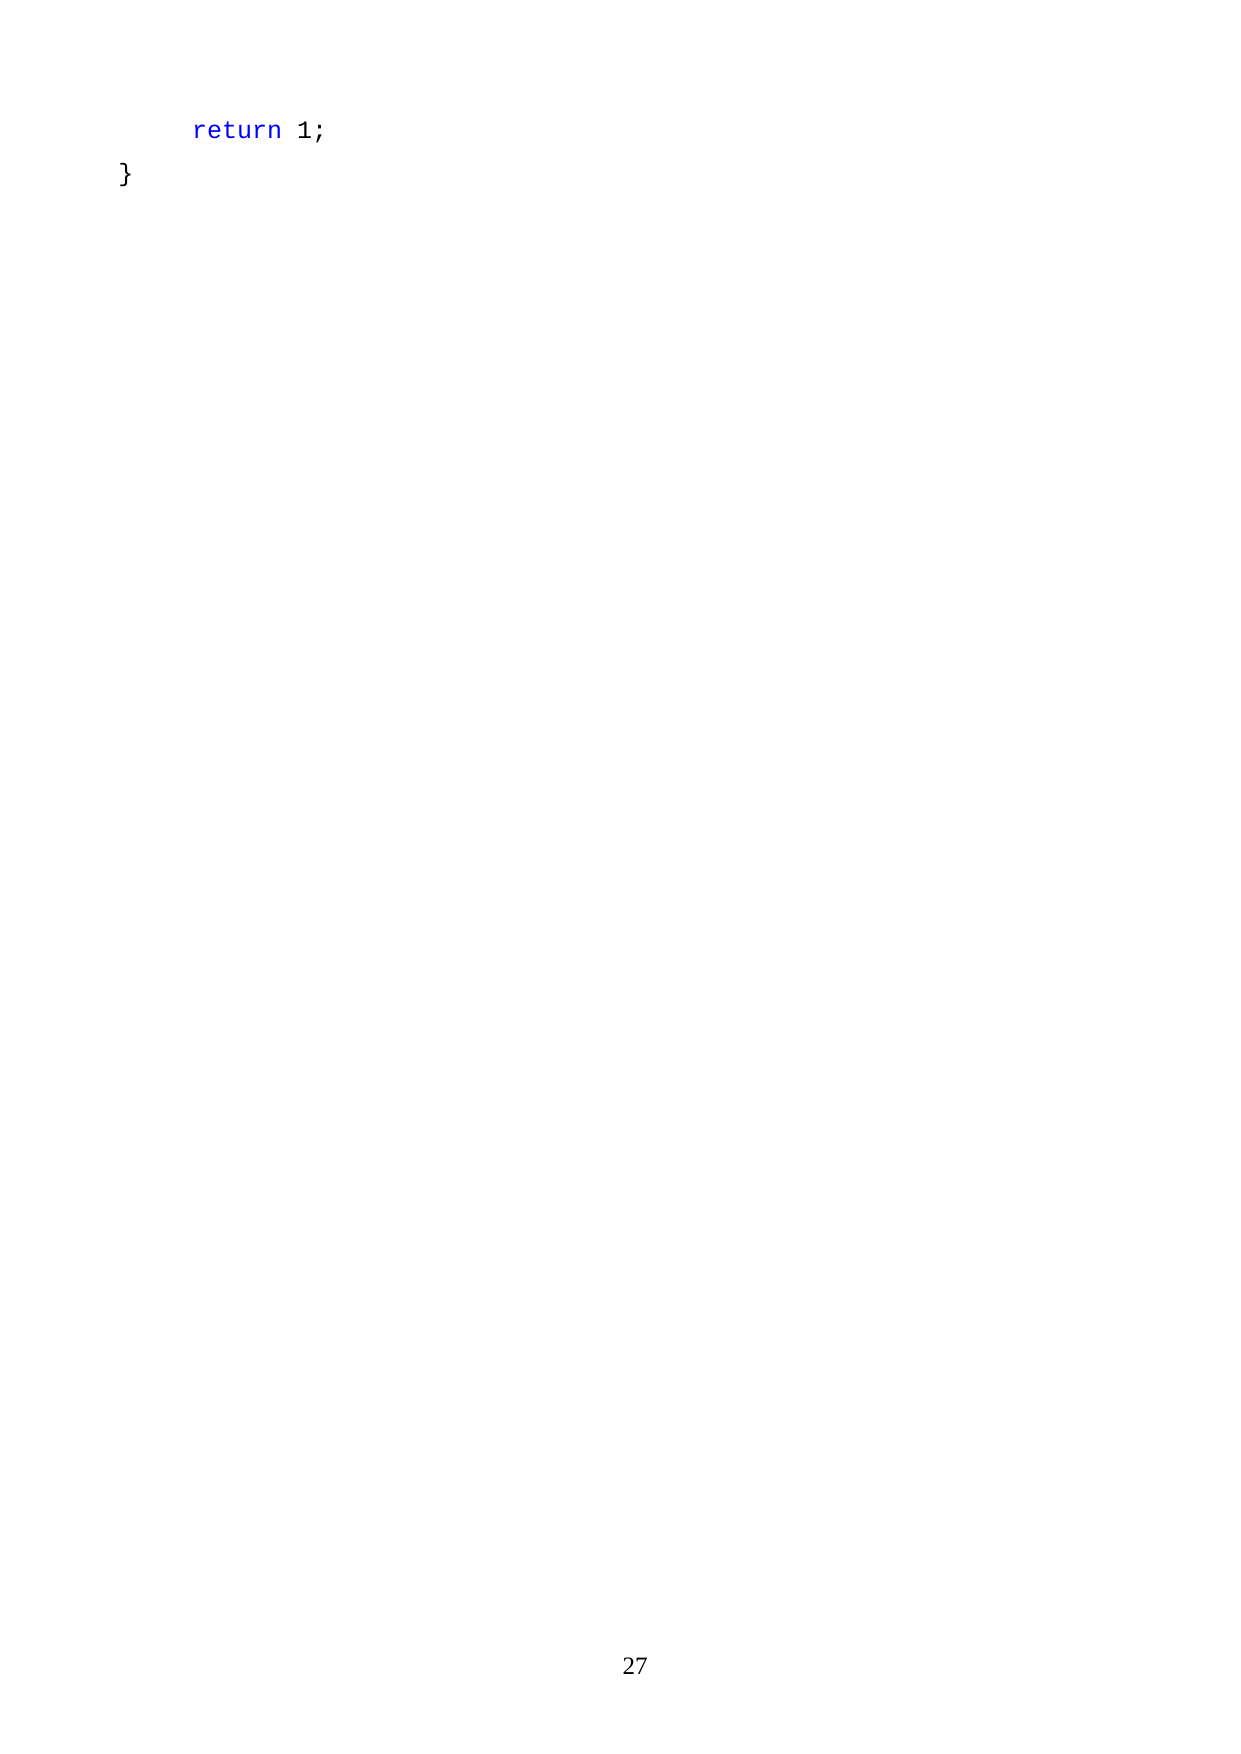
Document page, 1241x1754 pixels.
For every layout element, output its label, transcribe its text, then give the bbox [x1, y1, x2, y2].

text } [118, 161, 1152, 189]
text return 1; [118, 118, 1152, 146]
